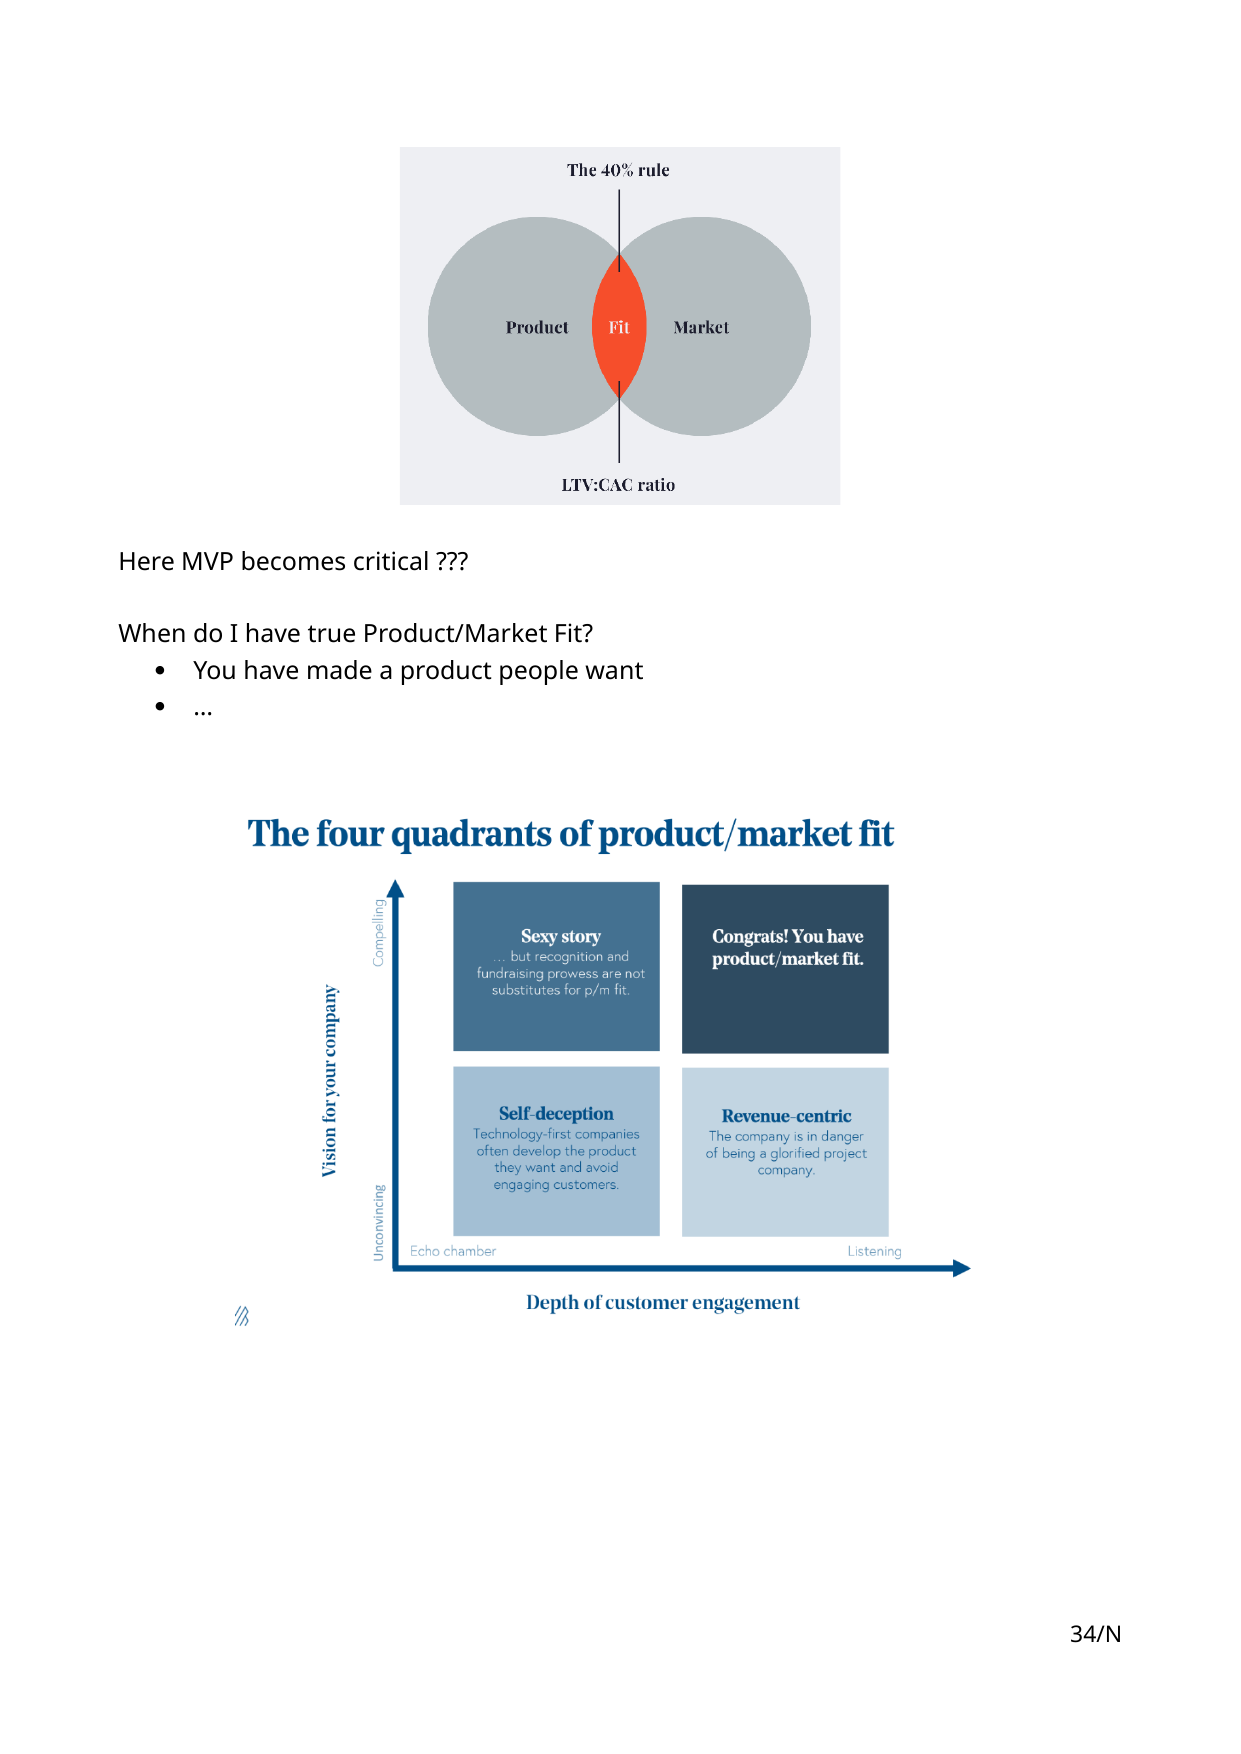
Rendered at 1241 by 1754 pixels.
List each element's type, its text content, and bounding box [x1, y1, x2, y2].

list … [156, 689, 1122, 723]
list You have made a product people want [156, 652, 1122, 687]
text Here MVP becomes critical ??? [118, 543, 1122, 577]
picture [225, 792, 1015, 1338]
picture [399, 147, 841, 505]
text When do I have true Product/Market Fit? [118, 616, 1122, 650]
